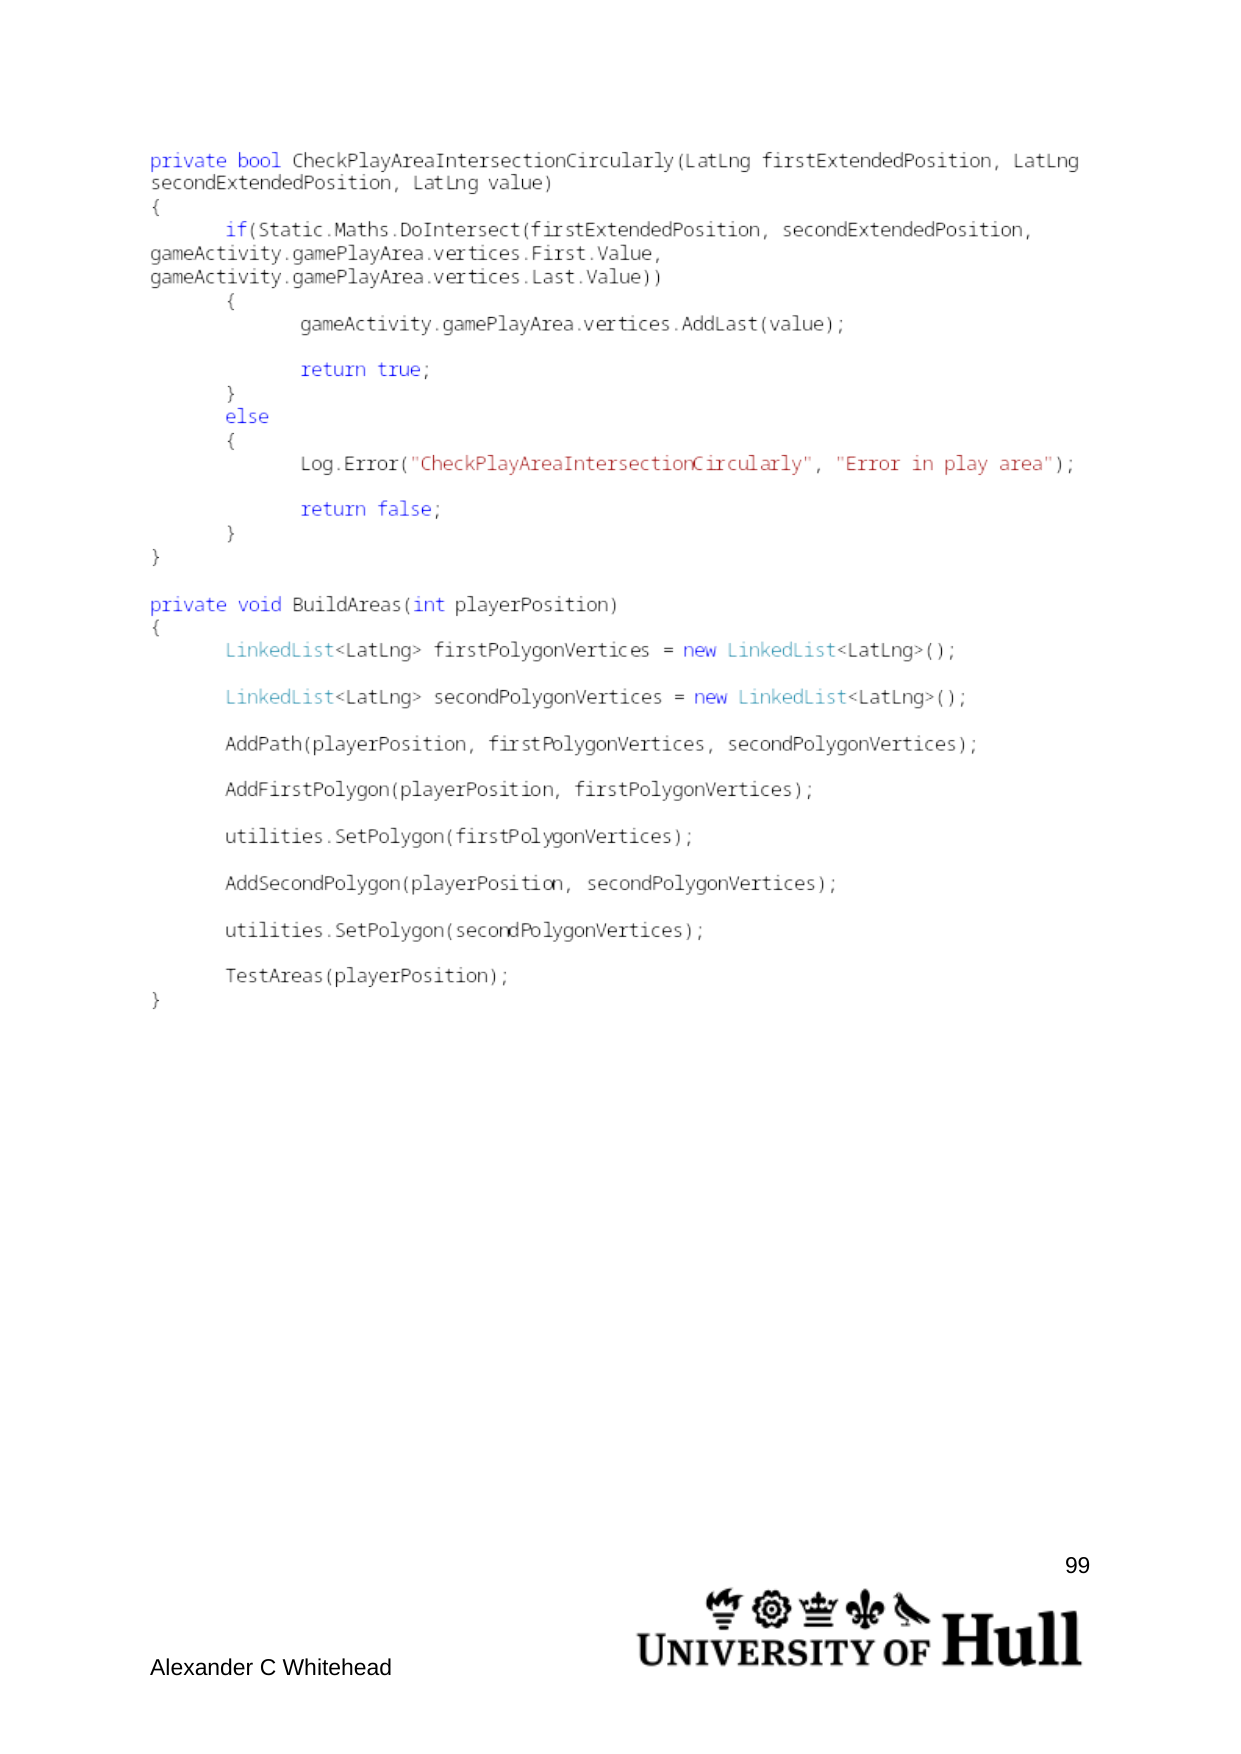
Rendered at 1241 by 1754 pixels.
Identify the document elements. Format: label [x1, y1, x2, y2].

picture [630, 1578, 1091, 1676]
